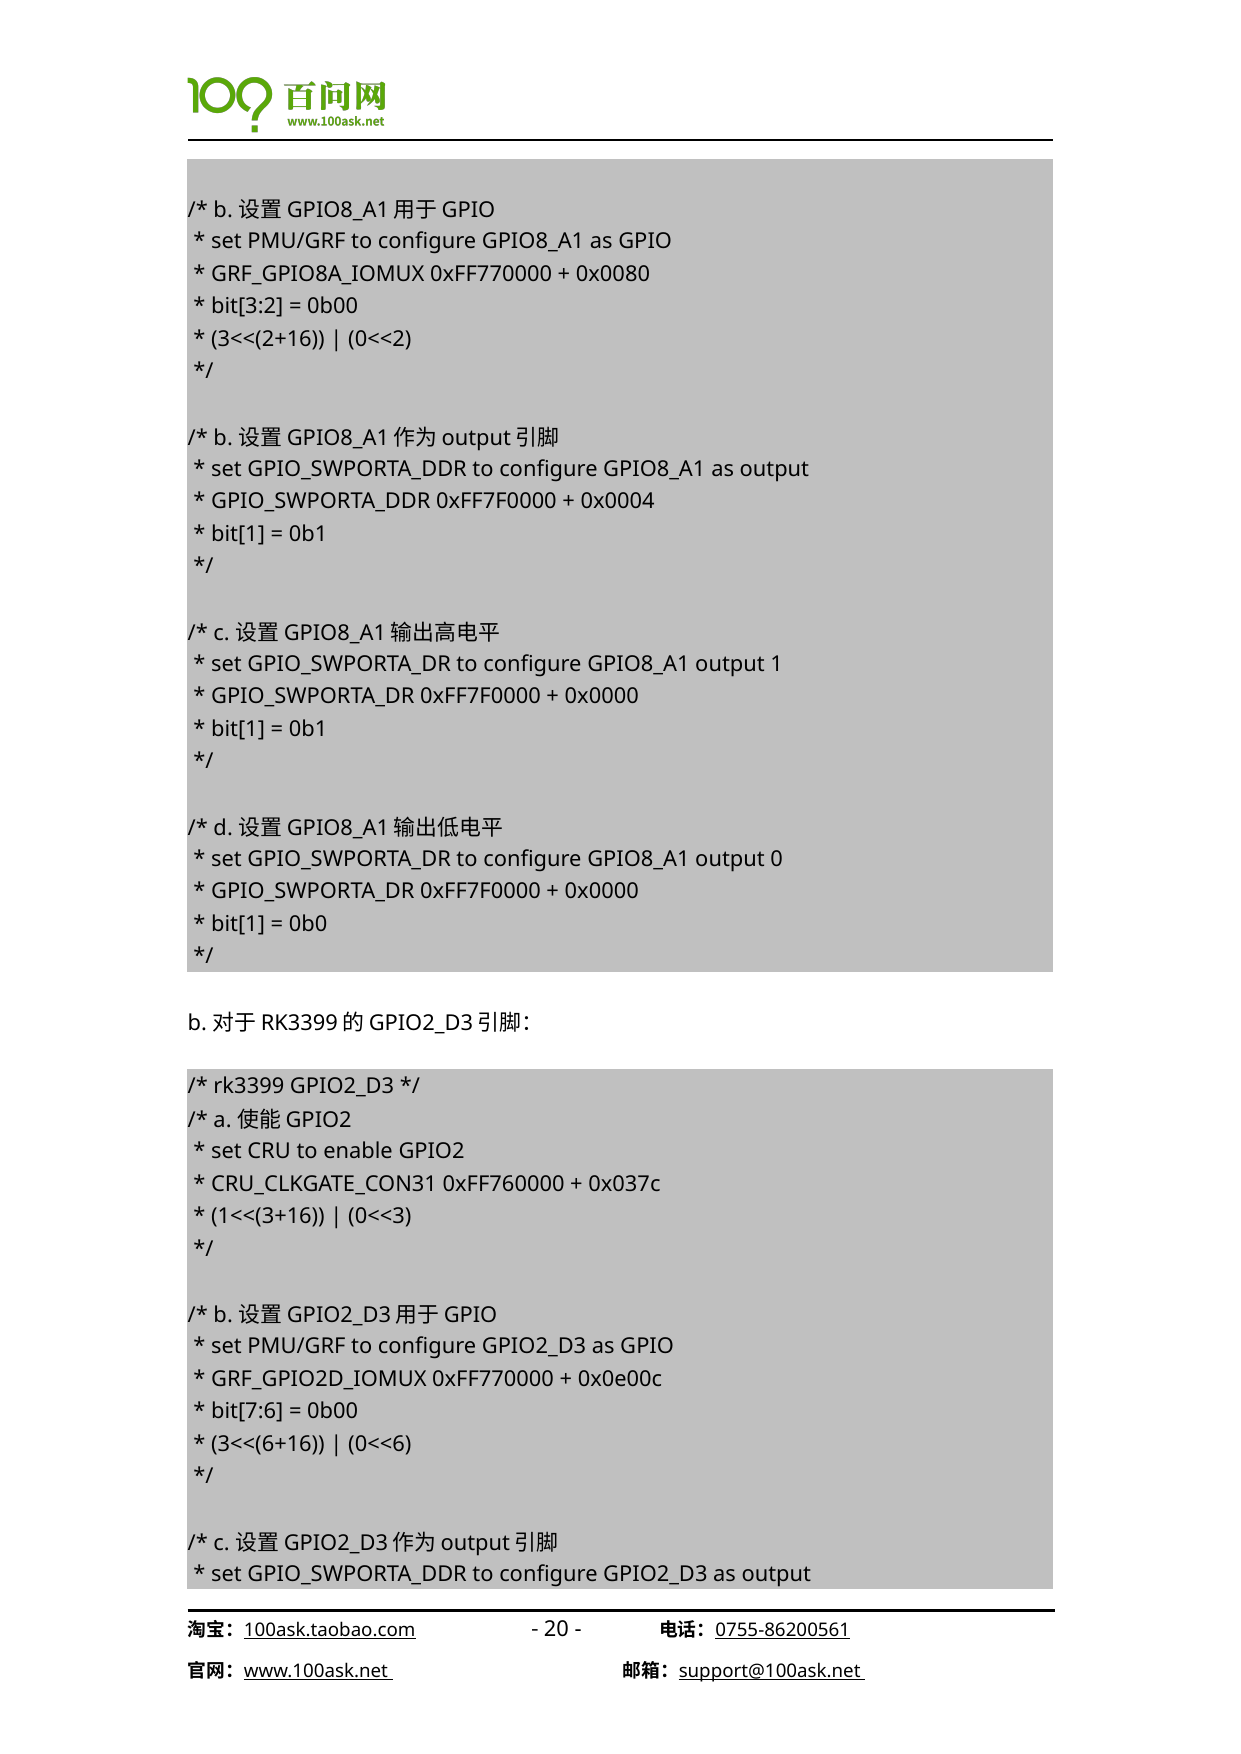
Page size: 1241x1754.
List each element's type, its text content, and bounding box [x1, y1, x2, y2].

text * set GPIO_SWPORTA_DDR to configure GPIO8_A1 as output [187, 452, 1053, 484]
text b. 对于RK3399的GPIO2_D3引脚： [187, 1004, 1053, 1037]
text * CRU_CLKGATE_CON31 0xFF760000 + 0x037c [187, 1167, 1053, 1199]
text * GPIO_SWPORTA_DR 0xFF7F0000 + 0x0000 [187, 874, 1053, 907]
text /* b. 设置GPIO2_D3用于GPIO [187, 1297, 1053, 1329]
text * (3<<(2+16)) | (0<<2) [187, 322, 1053, 354]
text * (3<<(6+16)) | (0<<6) [187, 1427, 1053, 1459]
text /* d. 设置GPIO8_A1输出低电平 [187, 809, 1053, 842]
text /* a. 使能GPIO2 [187, 1102, 1053, 1134]
text */ [187, 1459, 1053, 1492]
text */ [187, 744, 1053, 777]
text * GRF_GPIO2D_IOMUX 0xFF770000 + 0x0e00c [187, 1362, 1053, 1394]
text /* b. 设置GPIO8_A1用于GPIO [187, 192, 1053, 224]
text /* rk3399 GPIO2_D3 */ [187, 1069, 1053, 1102]
text * set PMU/GRF to configure GPIO2_D3 as GPIO [187, 1329, 1053, 1362]
text * set CRU to enable GPIO2 [187, 1134, 1053, 1167]
text * set GPIO_SWPORTA_DDR to configure GPIO2_D3 as output [187, 1557, 1053, 1589]
picture [187, 77, 386, 138]
text /* b. 设置GPIO8_A1作为output引脚 [187, 419, 1053, 452]
text */ [187, 354, 1053, 387]
text * bit[1] = 0b0 [187, 907, 1053, 939]
text /* c. 设置GPIO2_D3作为output引脚 [187, 1524, 1053, 1557]
text * GPIO_SWPORTA_DR 0xFF7F0000 + 0x0000 [187, 679, 1053, 712]
text * set GPIO_SWPORTA_DR to configure GPIO8_A1 output 0 [187, 842, 1053, 874]
text */ [187, 939, 1053, 972]
text * bit[1] = 0b1 [187, 517, 1053, 549]
text * (1<<(3+16)) | (0<<3) [187, 1199, 1053, 1232]
text * set PMU/GRF to configure GPIO8_A1 as GPIO [187, 224, 1053, 257]
text * bit[1] = 0b1 [187, 712, 1053, 744]
text */ [187, 549, 1053, 582]
text */ [187, 1232, 1053, 1264]
text * set GPIO_SWPORTA_DR to configure GPIO8_A1 output 1 [187, 647, 1053, 679]
text * GRF_GPIO8A_IOMUX 0xFF770000 + 0x0080 [187, 257, 1053, 289]
text * bit[7:6] = 0b00 [187, 1394, 1053, 1427]
text /* c. 设置GPIO8_A1输出高电平 [187, 614, 1053, 647]
text * GPIO_SWPORTA_DDR 0xFF7F0000 + 0x0004 [187, 484, 1053, 517]
text * bit[3:2] = 0b00 [187, 289, 1053, 322]
